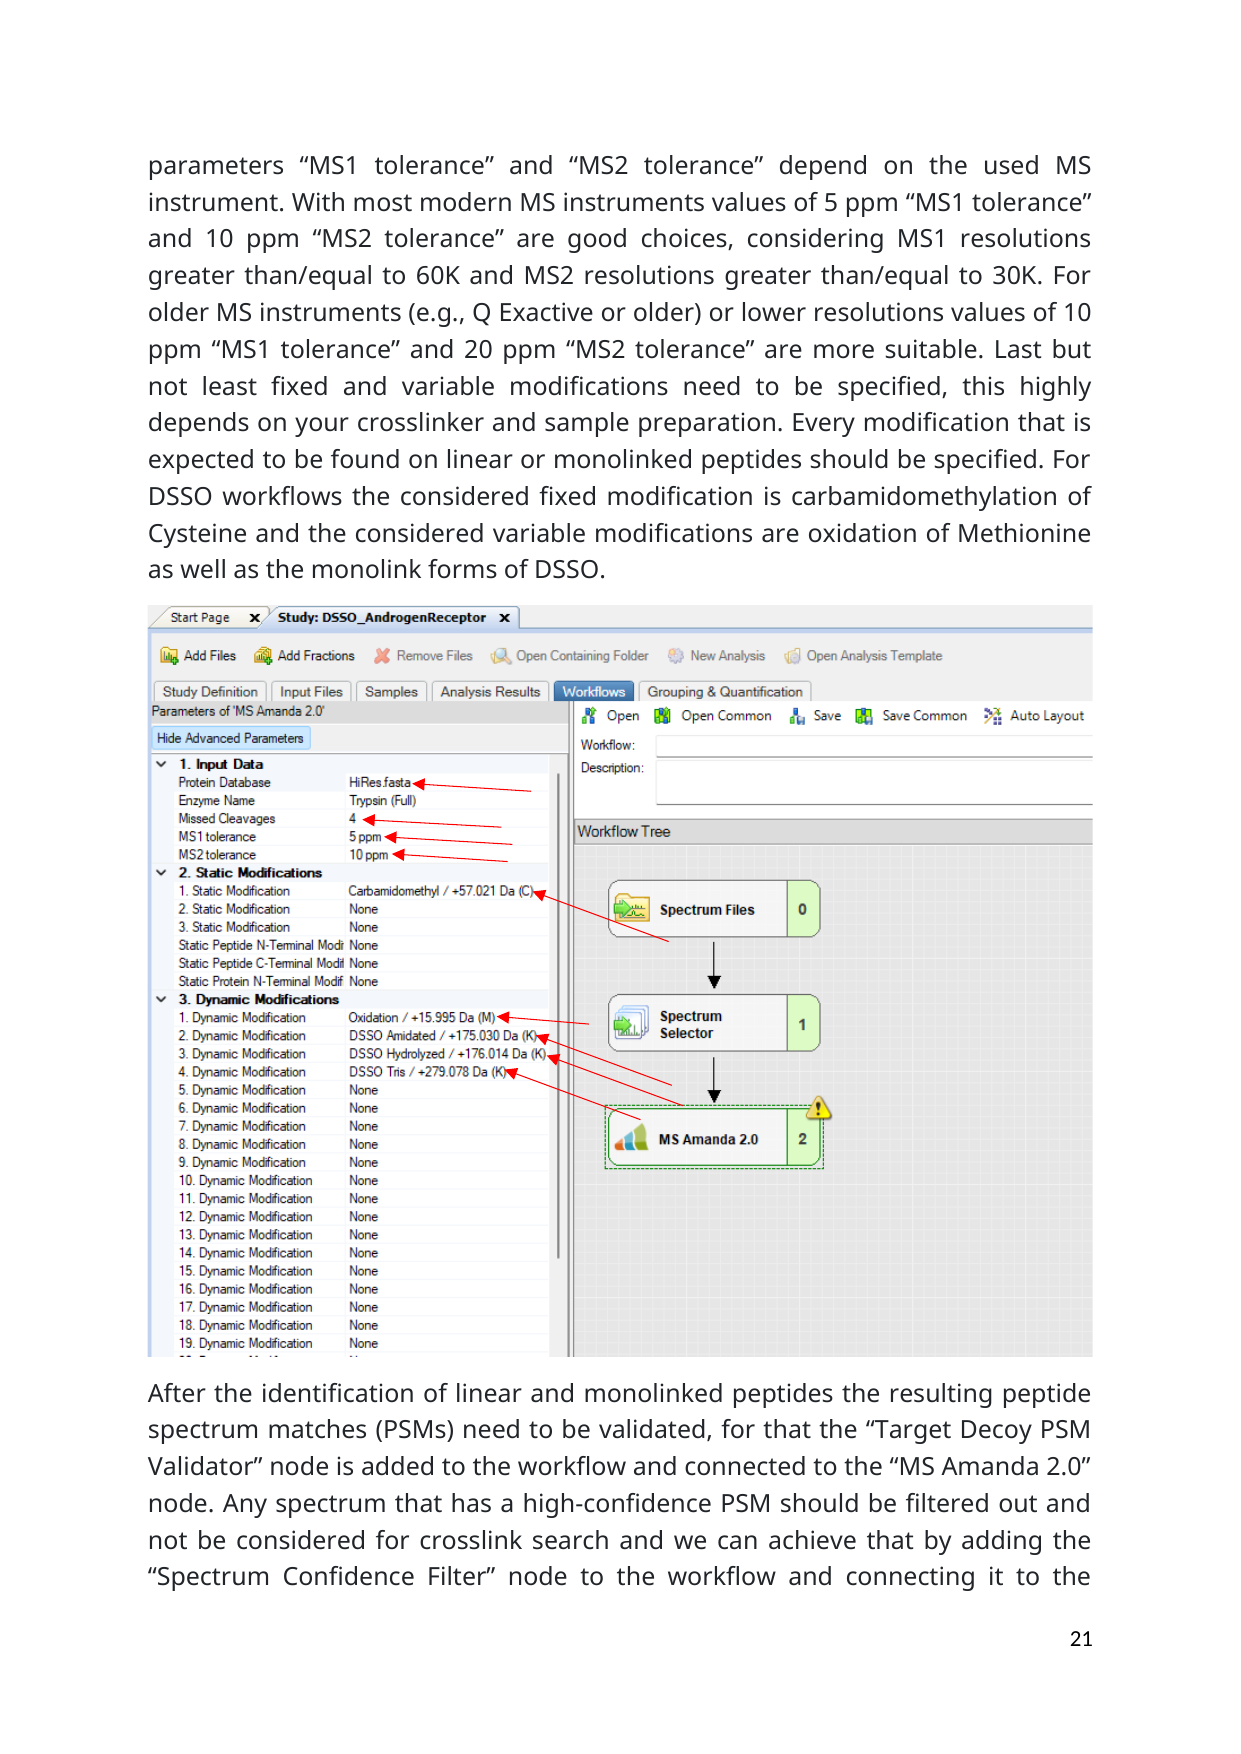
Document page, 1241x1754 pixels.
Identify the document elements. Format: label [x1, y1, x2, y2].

text [148, 148, 1093, 586]
text [148, 1375, 1093, 1593]
picture [147, 605, 1093, 1357]
